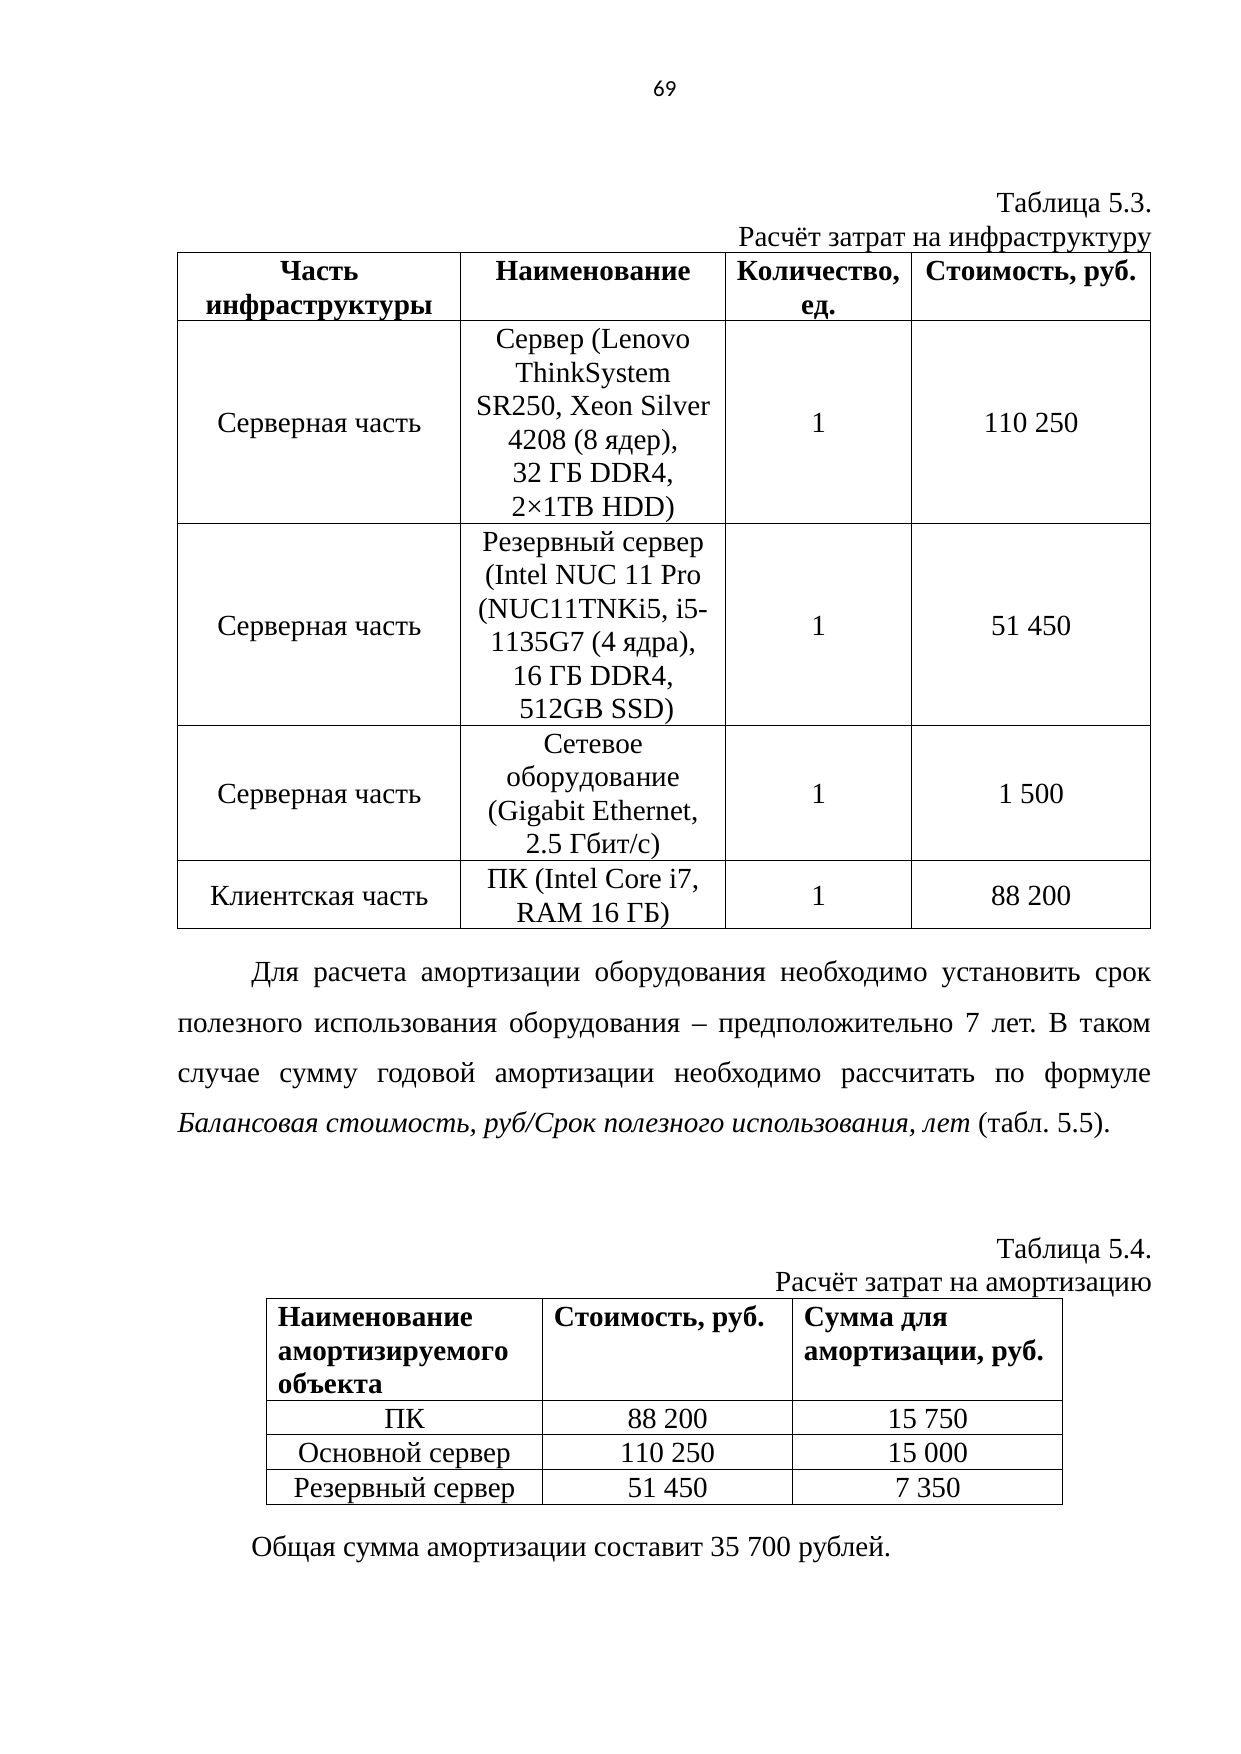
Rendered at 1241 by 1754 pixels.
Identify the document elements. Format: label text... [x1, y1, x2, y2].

text Расчёт затрат на амортизацию [177, 1264, 1152, 1298]
text Таблица 5.4. [177, 1231, 1152, 1264]
table_cell 110 250 [543, 1435, 792, 1469]
table_header Часть инфраструктуры [178, 253, 460, 320]
table_cell 51 450 [543, 1470, 792, 1503]
table_cell Сервер (Lenovo ThinkSystem SR250, Xeon Silver 4208 (8 ядер), 32 ГБ DDR4, 2×1TB HDD) [461, 321, 725, 523]
table_header Наименование [461, 253, 725, 320]
table_header Наименование амортизируемого объекта [267, 1299, 542, 1400]
table_cell 15 750 [793, 1401, 1062, 1434]
text Для расчета амортизации оборудования необходимо установить срок полезного использования оборудования – предположительно 7 лет. В таком случае сумму годовой амортизации необходимо рассчитать по формуле Балансовая стоимость, руб/Срок полезного использования, лет (табл. 5.5). [177, 954, 1152, 1139]
table_cell Основной сервер [267, 1435, 542, 1469]
table_cell 51 450 [912, 524, 1150, 725]
table_cell 88 200 [543, 1401, 792, 1434]
table_cell 110 250 [912, 321, 1150, 523]
table_cell 1 [726, 524, 911, 725]
table_cell ПК (Intel Core i7, RAM 16 ГБ) [461, 861, 725, 928]
table_cell Серверная часть [178, 726, 460, 860]
table_cell Клиентская часть [178, 861, 460, 928]
table_header Стоимость, руб. [912, 253, 1150, 320]
table_cell 1 [726, 861, 911, 928]
table_header Стоимость, руб. [543, 1299, 792, 1400]
table_cell 1 500 [912, 726, 1150, 860]
table_cell Серверная часть [178, 524, 460, 725]
text Таблица 5.3. [177, 185, 1152, 219]
table_header Количество, ед. [726, 253, 911, 320]
table_cell Серверная часть [178, 321, 460, 523]
text Общая сумма амортизации составит 35 700 рублей. [177, 1529, 1152, 1563]
table_cell 1 [726, 321, 911, 523]
table_cell 88 200 [912, 861, 1150, 928]
table_header Сумма для амортизации, руб. [793, 1299, 1062, 1400]
table_cell 1 [726, 726, 911, 860]
table_cell Резервный сервер [267, 1470, 542, 1503]
table_cell Резервный сервер (Intel NUC 11 Pro (NUC11TNKi5, i5-1135G7 (4 ядра), 16 ГБ DDR4, 512GB SSD) [461, 524, 725, 725]
table_cell 15 000 [793, 1435, 1062, 1469]
table_cell 7 350 [793, 1470, 1062, 1503]
table_cell Сетевое оборудование (Gigabit Ethernet, 2.5 Гбит/с) [461, 726, 725, 860]
text Расчёт затрат на инфраструктуру [177, 219, 1152, 252]
table_cell ПК [267, 1401, 542, 1434]
